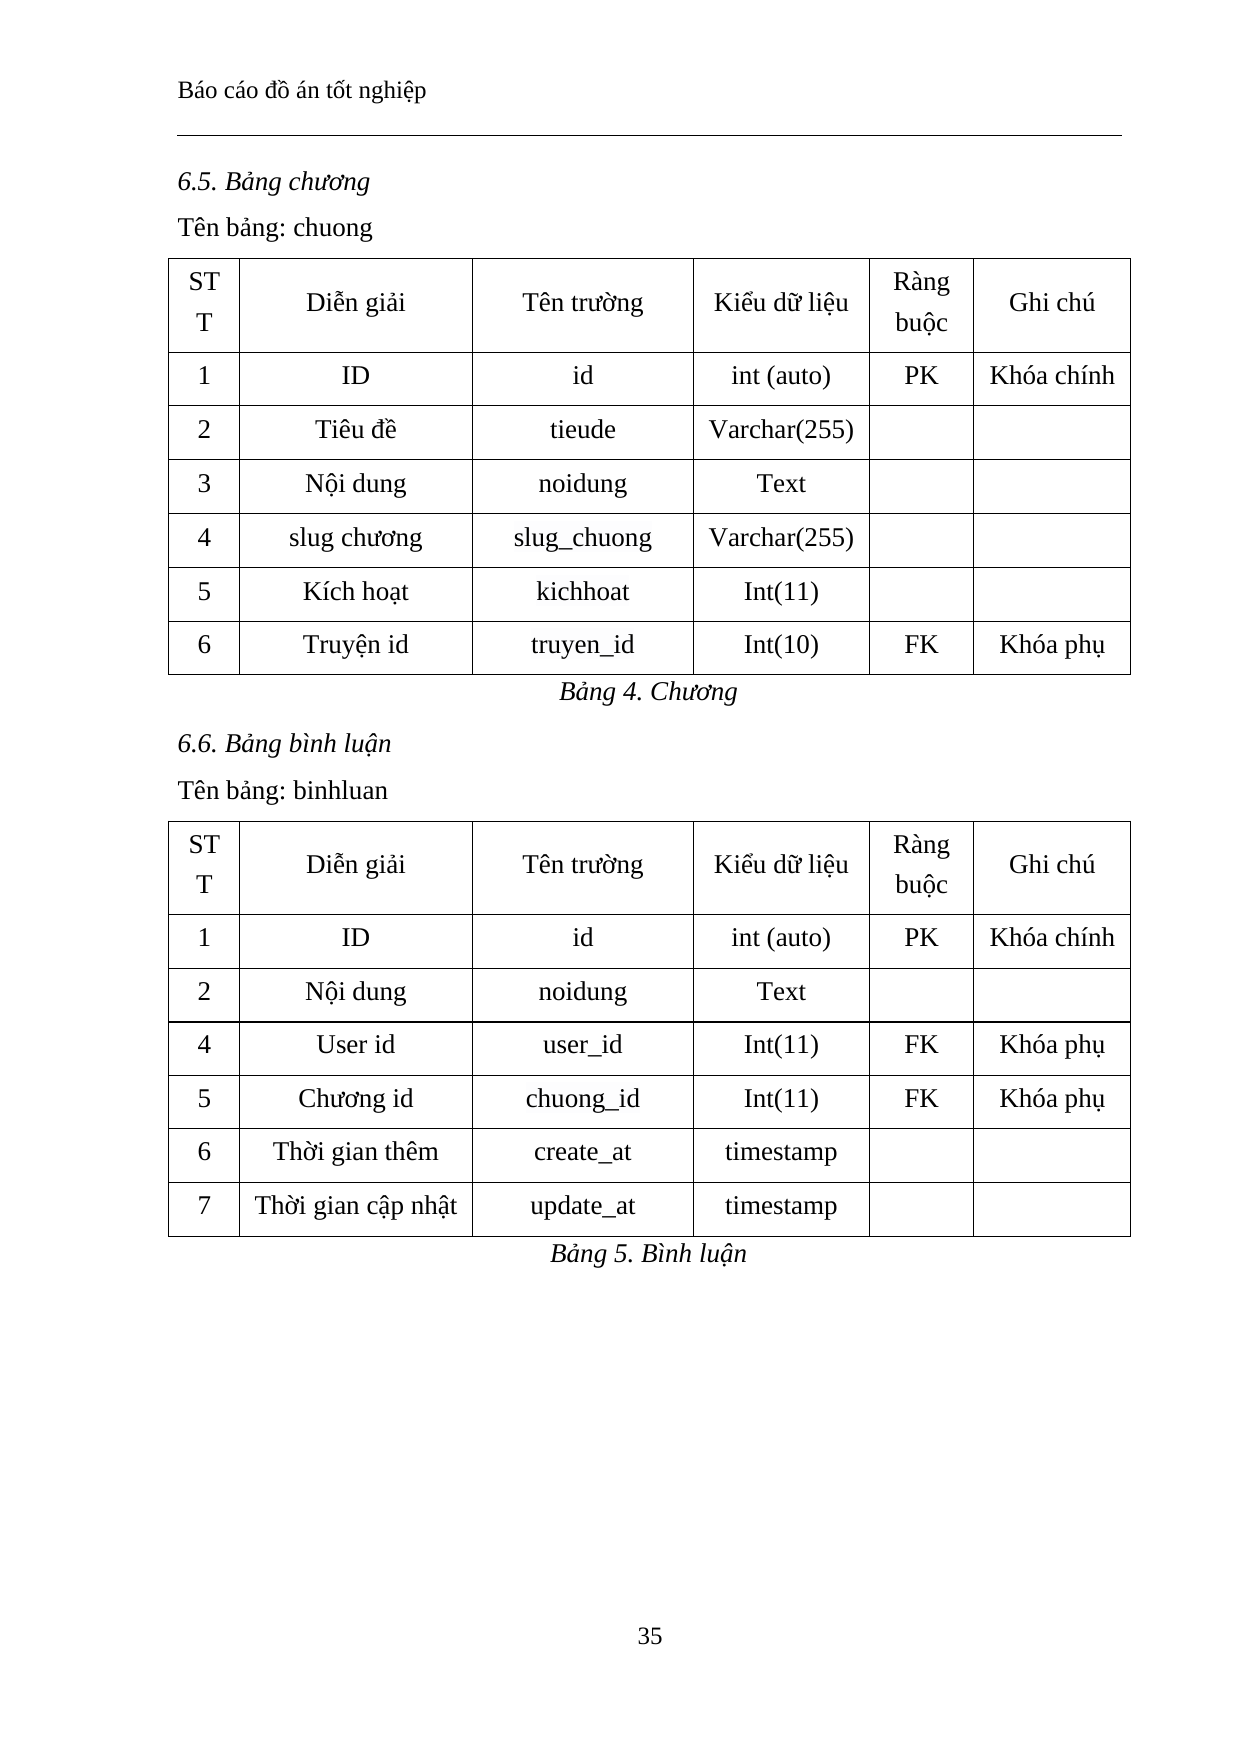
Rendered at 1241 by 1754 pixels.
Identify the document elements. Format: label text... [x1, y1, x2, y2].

table_header Ràng buộc [870, 259, 973, 352]
table_cell [870, 1183, 973, 1236]
table_cell noidung [473, 969, 693, 1021]
table_cell 5 [169, 1076, 239, 1128]
table_cell 1 [169, 915, 239, 967]
table_cell Int(10) [694, 622, 869, 674]
table_cell PK [870, 915, 973, 967]
table_cell 3 [169, 460, 239, 513]
table_header Tên trường [473, 822, 693, 914]
table_cell chuong_id [473, 1076, 693, 1128]
table_cell int (auto) [694, 353, 869, 405]
table_cell [974, 1183, 1130, 1236]
text Bảng 5. Bình luận [177, 1237, 1122, 1268]
list Bảng chương [177, 165, 1122, 196]
table_cell [870, 460, 973, 513]
table_cell Khóa phụ [974, 622, 1130, 674]
table_cell [974, 969, 1130, 1021]
table_cell 6 [169, 1129, 239, 1182]
table_cell [870, 1129, 973, 1182]
table_cell 7 [169, 1183, 239, 1236]
table_header STT [169, 259, 239, 352]
table_cell 4 [169, 1023, 239, 1074]
table_cell Thời gian thêm [240, 1129, 472, 1182]
table_cell 2 [169, 406, 239, 459]
table_cell kichhoat [473, 568, 693, 621]
table_cell create_at [473, 1129, 693, 1182]
table_header Ghi chú [974, 822, 1130, 914]
table_cell FK [870, 622, 973, 674]
table_cell ID [240, 915, 472, 967]
table_cell FK [870, 1076, 973, 1128]
table_cell 4 [169, 514, 239, 567]
table_cell [870, 969, 973, 1021]
table_header STT [169, 822, 239, 914]
table_cell FK [870, 1023, 973, 1074]
table_header Diễn giải [240, 822, 472, 914]
table_cell [974, 1129, 1130, 1182]
table_cell Truyện id [240, 622, 472, 674]
text Tên bảng: chuong [177, 212, 1122, 243]
table_cell User id [240, 1023, 472, 1074]
table_cell [870, 514, 973, 567]
table_header Ghi chú [974, 259, 1130, 352]
table_cell [974, 568, 1130, 621]
table_cell Varchar(255) [694, 406, 869, 459]
table_cell slug_chuong [473, 514, 693, 567]
table_cell 5 [169, 568, 239, 621]
table_cell truyen_id [473, 622, 693, 674]
table_cell [974, 514, 1130, 567]
table_cell update_at [473, 1183, 693, 1236]
table_cell Chương id [240, 1076, 472, 1128]
table_cell 2 [169, 969, 239, 1021]
text Tên bảng: binhluan [177, 774, 1122, 805]
table_cell Khóa chính [974, 353, 1130, 405]
text Bảng 4. Chương [177, 675, 1122, 706]
table_cell Text [694, 969, 869, 1021]
table_cell [974, 460, 1130, 513]
table_cell ID [240, 353, 472, 405]
table_cell slug chương [240, 514, 472, 567]
table_cell Nội dung [240, 969, 472, 1021]
table_header Tên trường [473, 259, 693, 352]
table_cell 6 [169, 622, 239, 674]
table_cell Khóa phụ [974, 1076, 1130, 1128]
table_header Ràng buộc [870, 822, 973, 914]
table_cell id [473, 353, 693, 405]
table_cell Tiêu đề [240, 406, 472, 459]
table_cell Int(11) [694, 568, 869, 621]
table_cell 1 [169, 353, 239, 405]
table_cell noidung [473, 460, 693, 513]
table_cell id [473, 915, 693, 967]
table_header Kiểu dữ liệu [694, 259, 869, 352]
table_cell Khóa chính [974, 915, 1130, 967]
table_header Diễn giải [240, 259, 472, 352]
table_cell Int(11) [694, 1023, 869, 1074]
table_cell Text [694, 460, 869, 513]
table_cell Khóa phụ [974, 1023, 1130, 1074]
table_cell Int(11) [694, 1076, 869, 1128]
table_cell user_id [473, 1023, 693, 1074]
table_cell Kích hoạt [240, 568, 472, 621]
table_cell int (auto) [694, 915, 869, 967]
table_cell tieude [473, 406, 693, 459]
table_cell Thời gian cập nhật [240, 1183, 472, 1236]
table_cell Nội dung [240, 460, 472, 513]
table_cell [870, 406, 973, 459]
table_cell [974, 406, 1130, 459]
list Bảng bình luận [177, 727, 1122, 758]
table_cell Varchar(255) [694, 514, 869, 567]
table_cell timestamp [694, 1183, 869, 1236]
table_cell PK [870, 353, 973, 405]
table_cell [870, 568, 973, 621]
table_header Kiểu dữ liệu [694, 822, 869, 914]
table_cell timestamp [694, 1129, 869, 1182]
